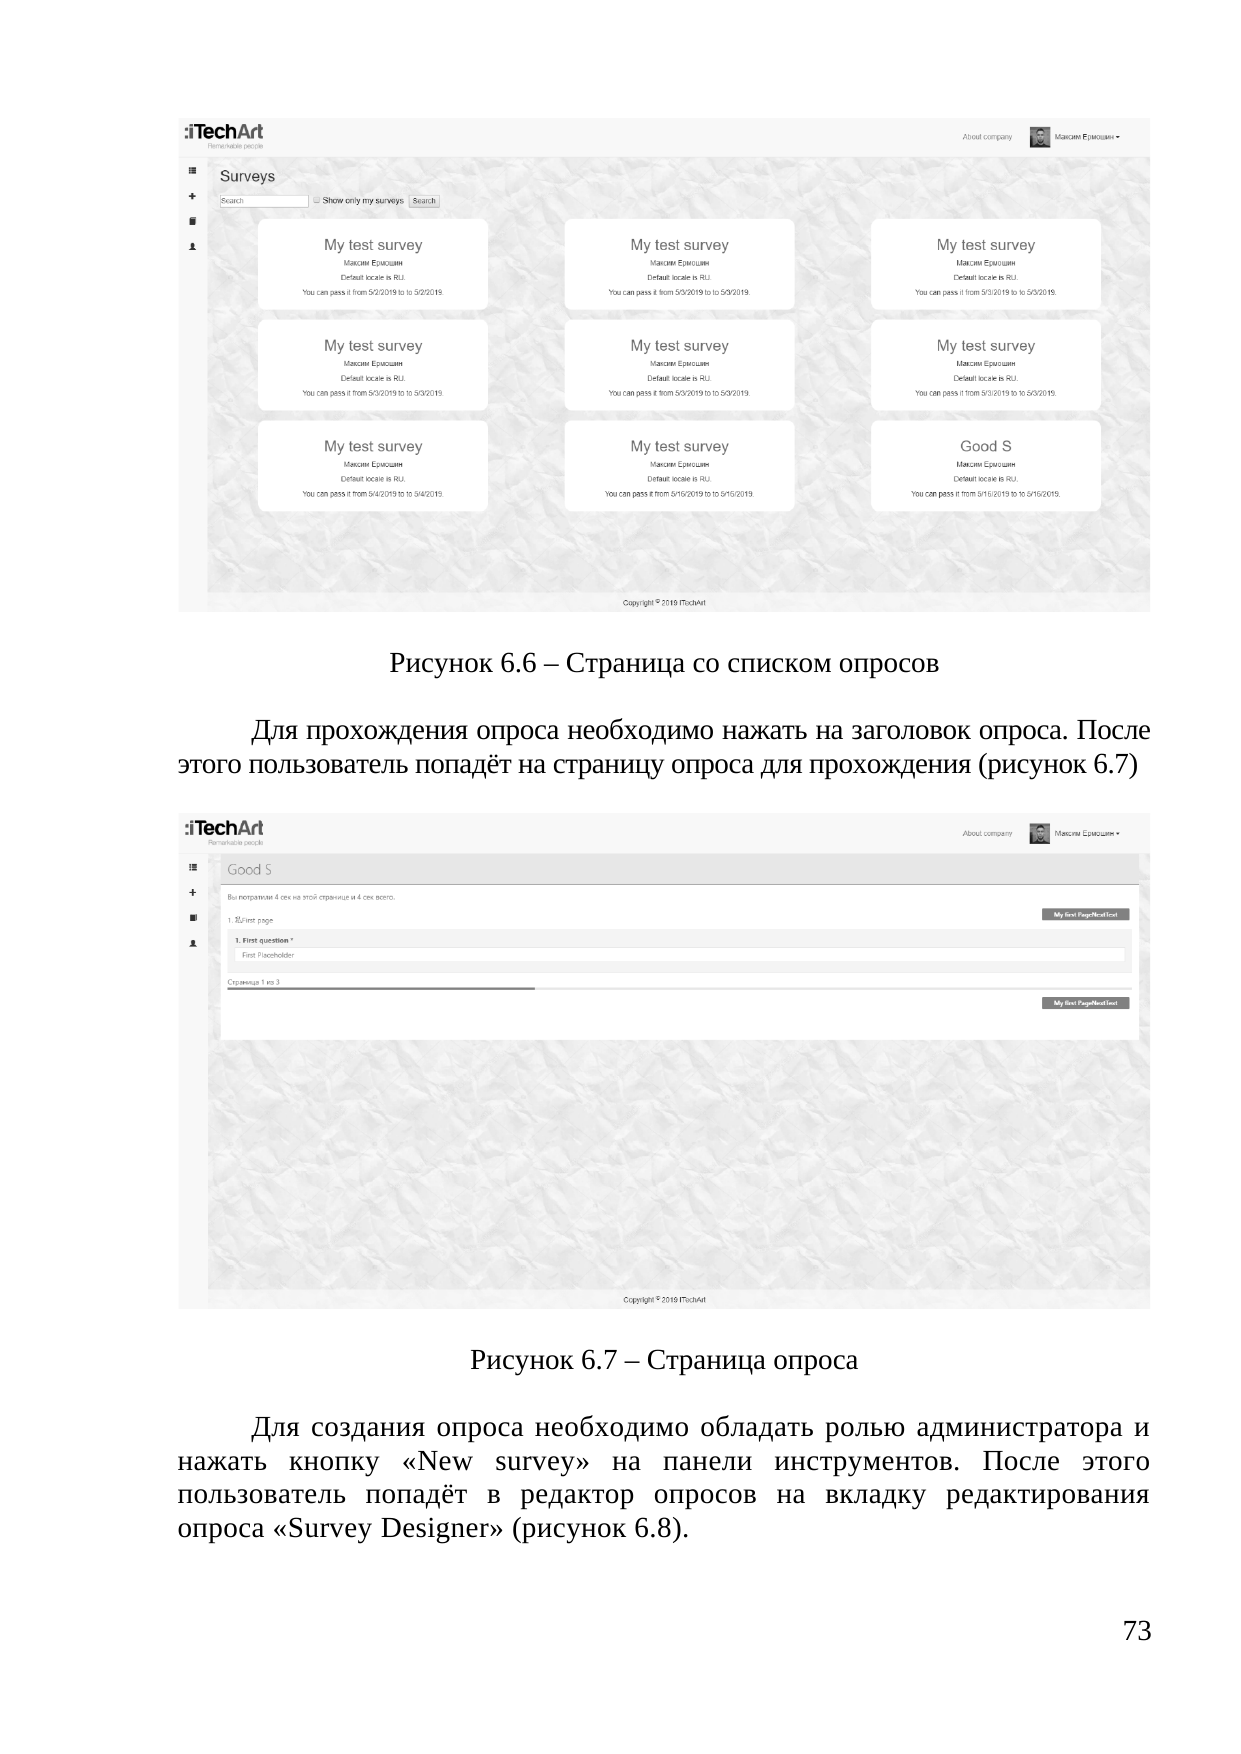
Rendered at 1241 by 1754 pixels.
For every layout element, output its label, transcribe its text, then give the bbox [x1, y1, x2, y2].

text Рисунок 6.6 – Страница со списком опросов [177, 645, 1152, 679]
text Рисунок 6.7 – Страница опроса [177, 1342, 1152, 1376]
text Для создания опроса необходимо обладать ролью администратора и нажать кнопку «New survey» на панели инструментов. После этого пользователь попадёт в редактор опросов на вкладку редактирования опроса «Survey Designer» (рисунок 6.8). [177, 1409, 1152, 1543]
text Для прохождения опроса необходимо нажать на заголовок опроса. После этого пользователь попадёт на страницу опроса для прохождения (рисунок 6.7) [177, 712, 1152, 779]
